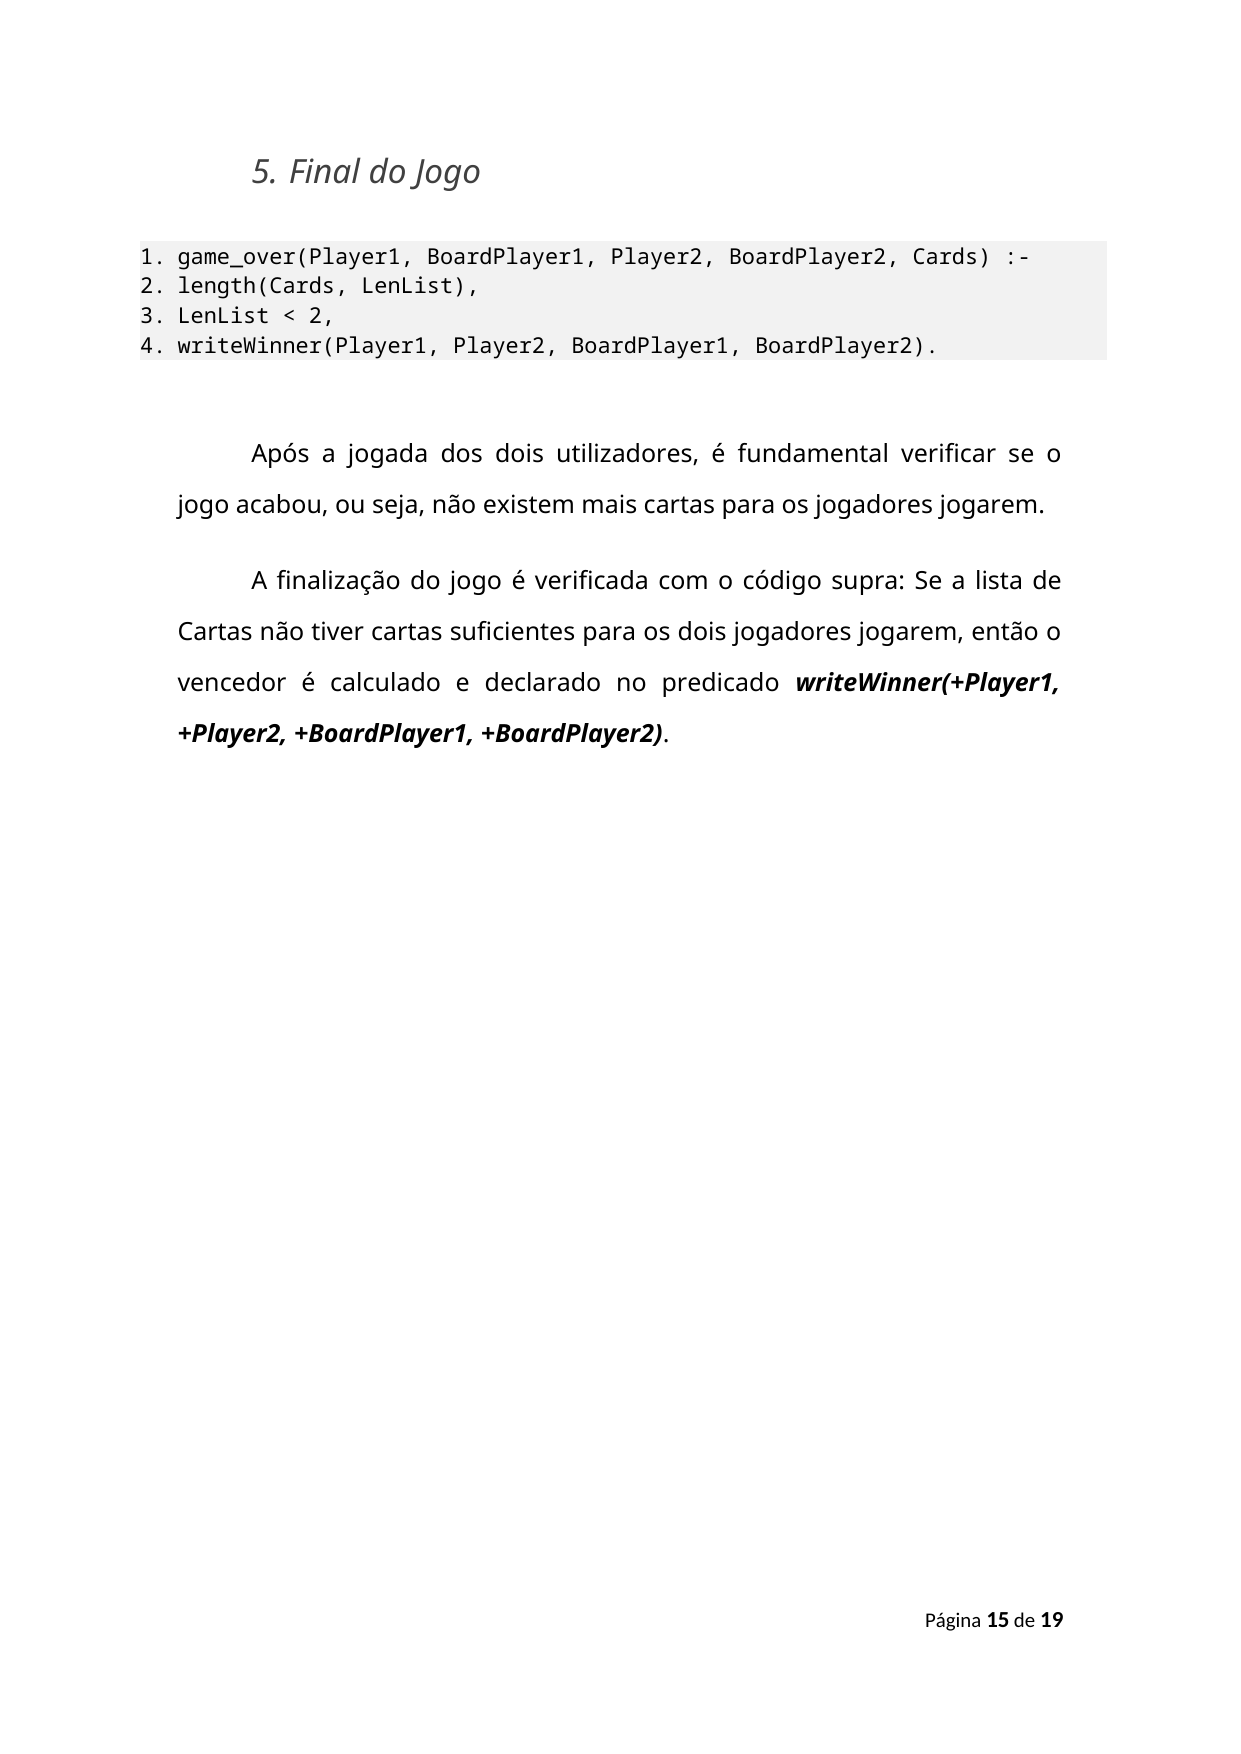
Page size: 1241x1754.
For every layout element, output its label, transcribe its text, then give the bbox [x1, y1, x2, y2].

text A finalização do jogo é verificada com o código supra: Se a lista de Cartas não tiver cartas suficientes para os dois jogadores jogarem, então o vencedor é calculado e declarado no predicado writeWinner(+Player1, +Player2, +BoardPlayer1, +BoardPlayer2). [177, 563, 1063, 750]
text Após a jogada dos dois utilizadores, é fundamental verificar se o jogo acabou, ou seja, não existem mais cartas para os jogadores jogarem. [177, 436, 1063, 521]
list game_over(Player1, BoardPlayer1, Player2, BoardPlayer2, Cards) :- [140, 241, 1107, 271]
list writeWinner(Player1, Player2, BoardPlayer1, BoardPlayer2). [140, 330, 1107, 360]
list LenList < 2, [140, 300, 1107, 330]
list Final do Jogo [251, 148, 1063, 193]
list length(Cards, LenList), [140, 271, 1107, 300]
